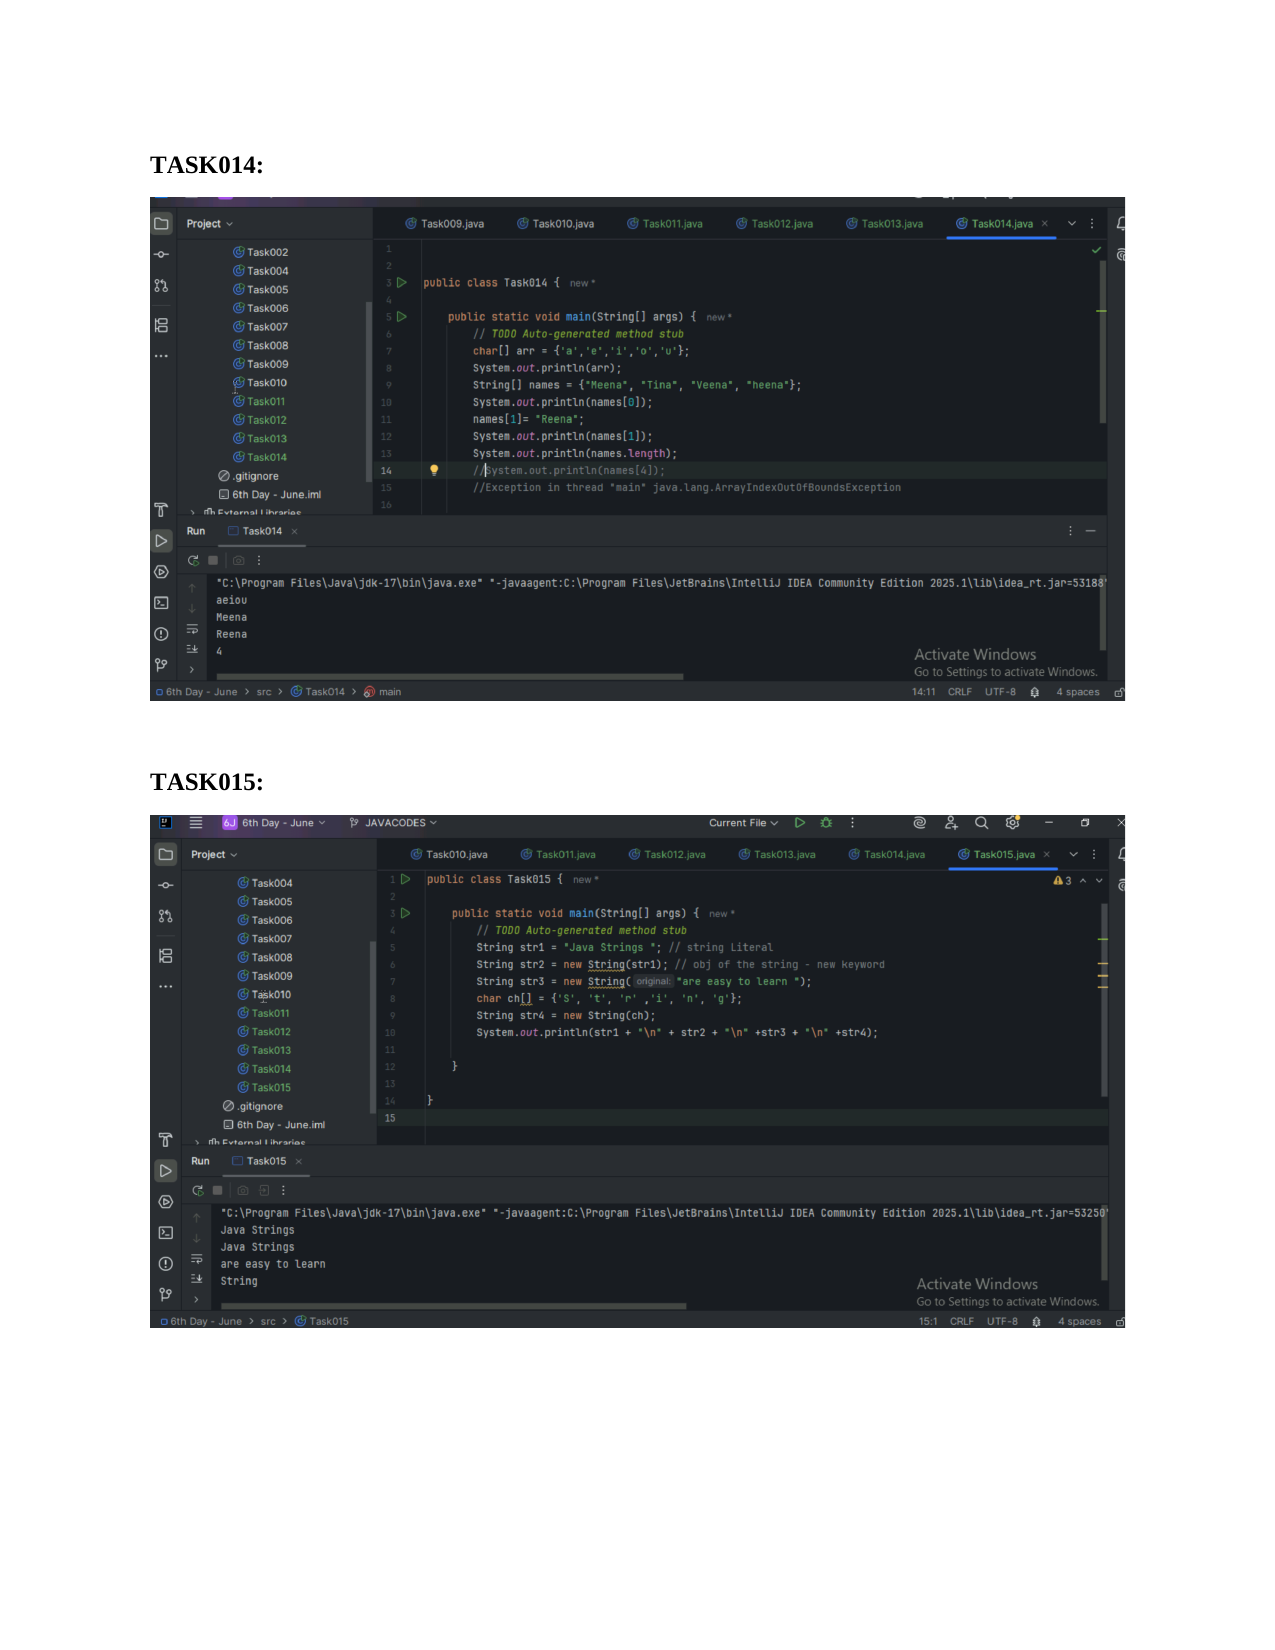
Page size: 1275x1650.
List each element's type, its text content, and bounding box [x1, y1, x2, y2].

picture [150, 197, 1125, 701]
picture [150, 815, 1125, 1328]
text TASK015: [150, 767, 1125, 796]
text TASK014: [150, 150, 1125, 179]
